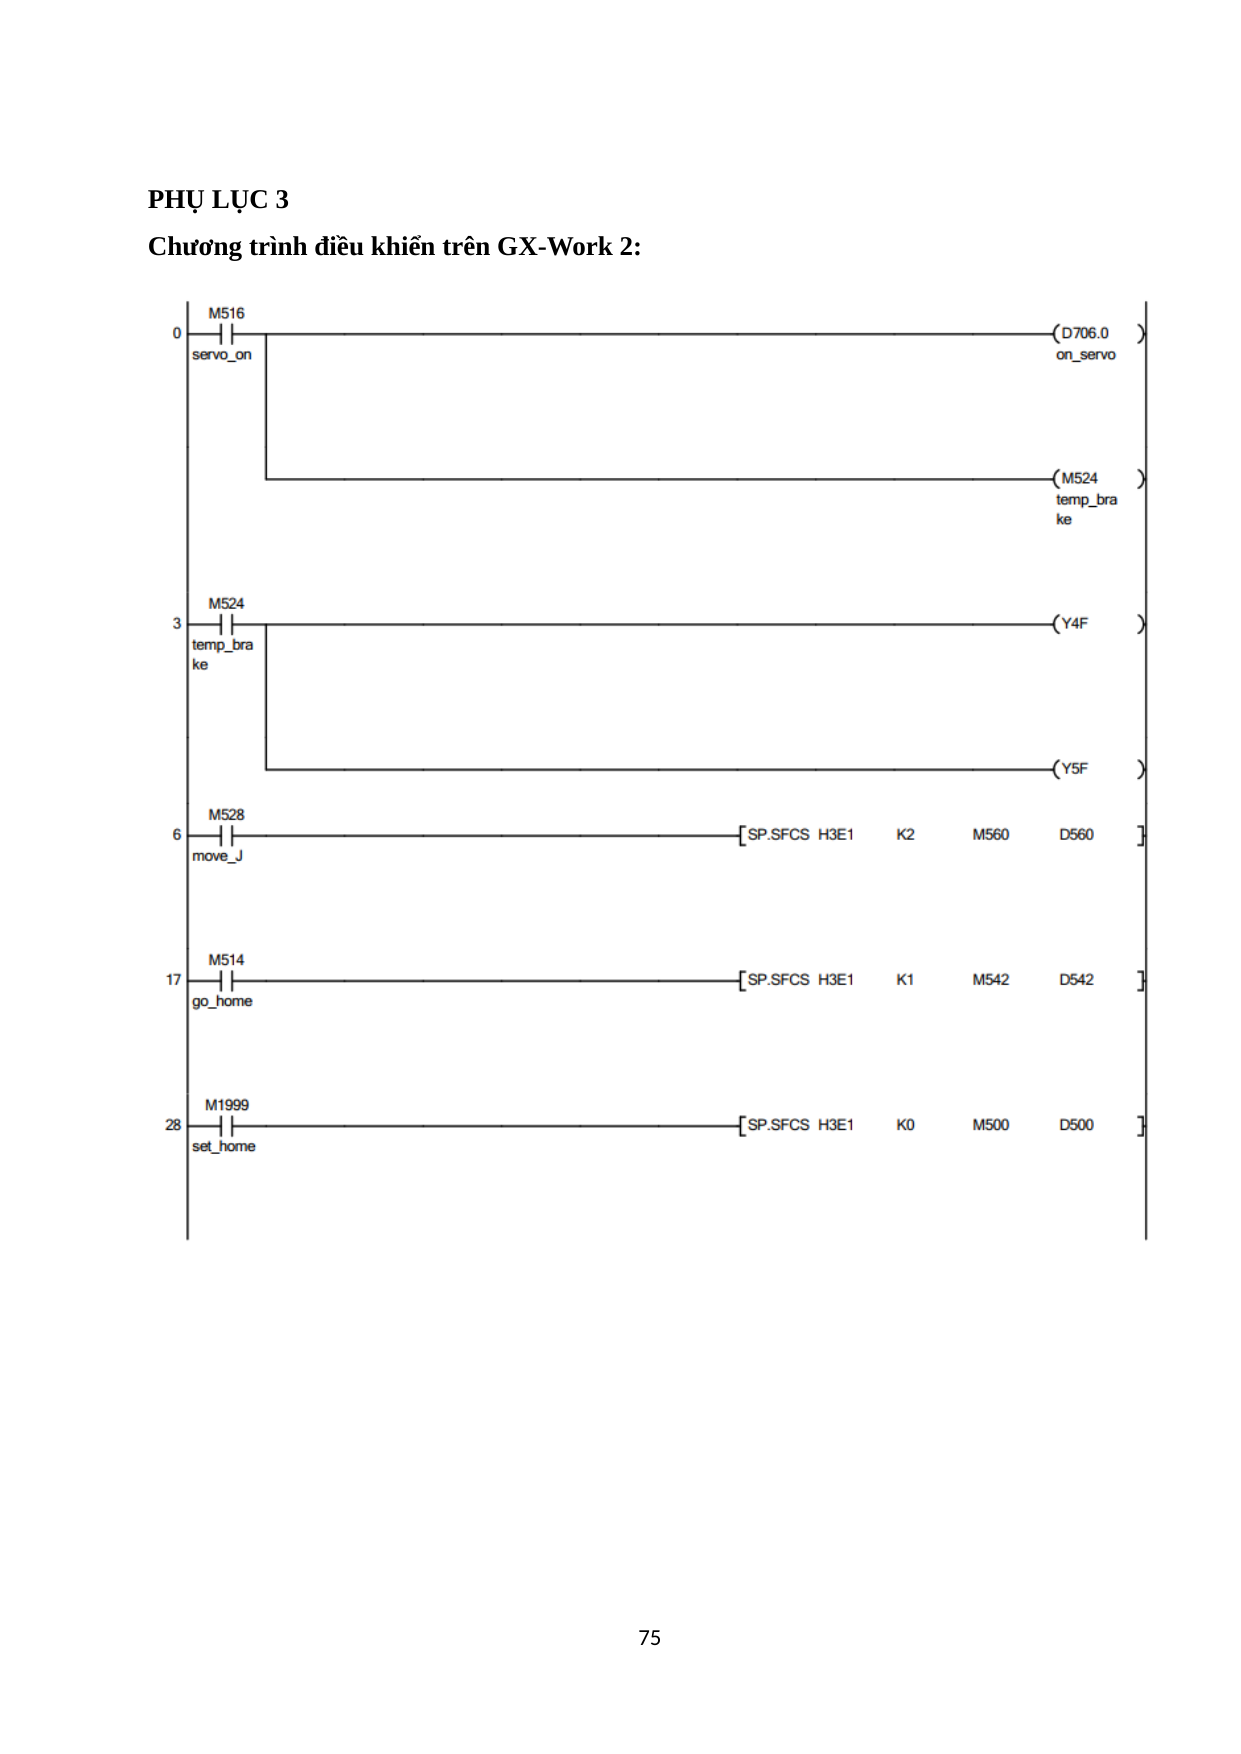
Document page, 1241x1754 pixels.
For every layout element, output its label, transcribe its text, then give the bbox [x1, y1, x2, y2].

text Chương trình điều khiển trên GX-Work 2: [148, 230, 1152, 261]
subtitle PHỤ LỤC 3 [148, 183, 1152, 215]
picture [147, 283, 1152, 1249]
